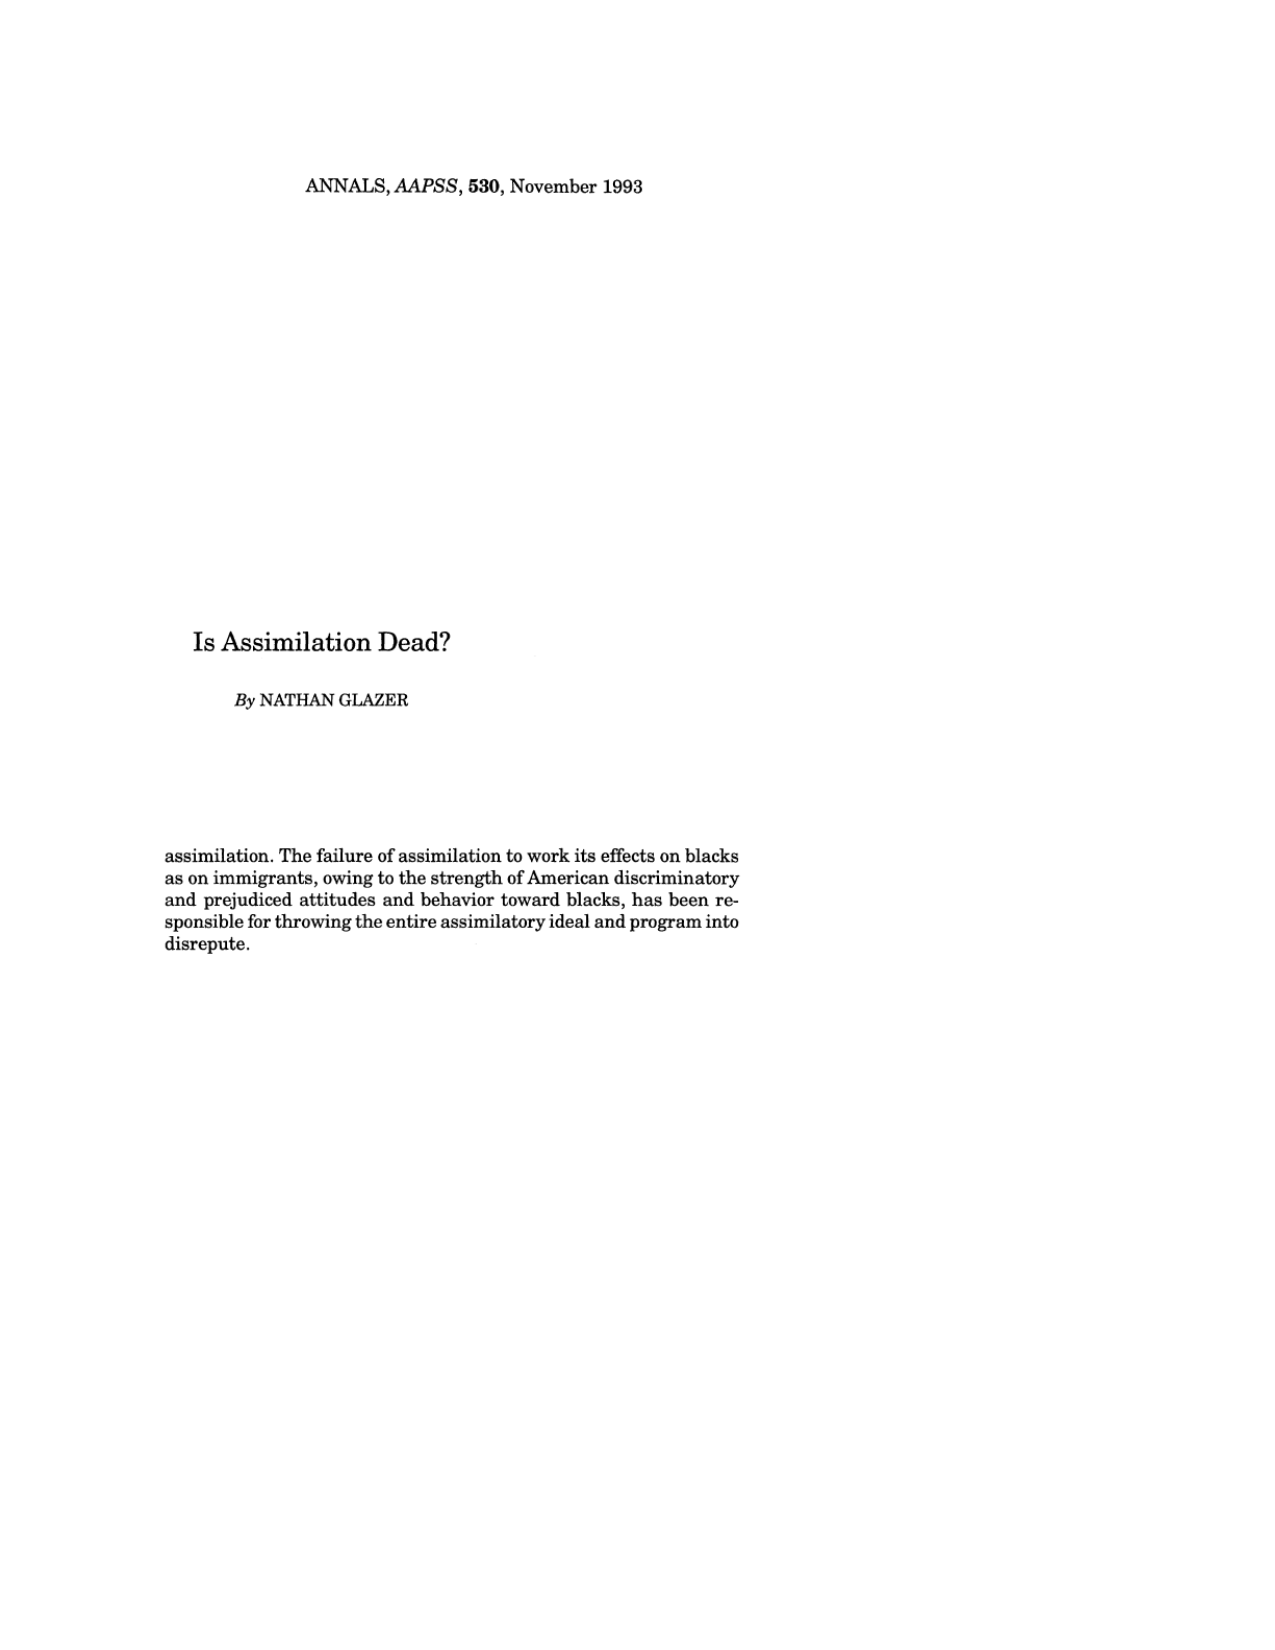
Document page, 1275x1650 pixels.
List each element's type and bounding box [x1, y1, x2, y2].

picture [150, 841, 759, 980]
picture [150, 150, 663, 717]
